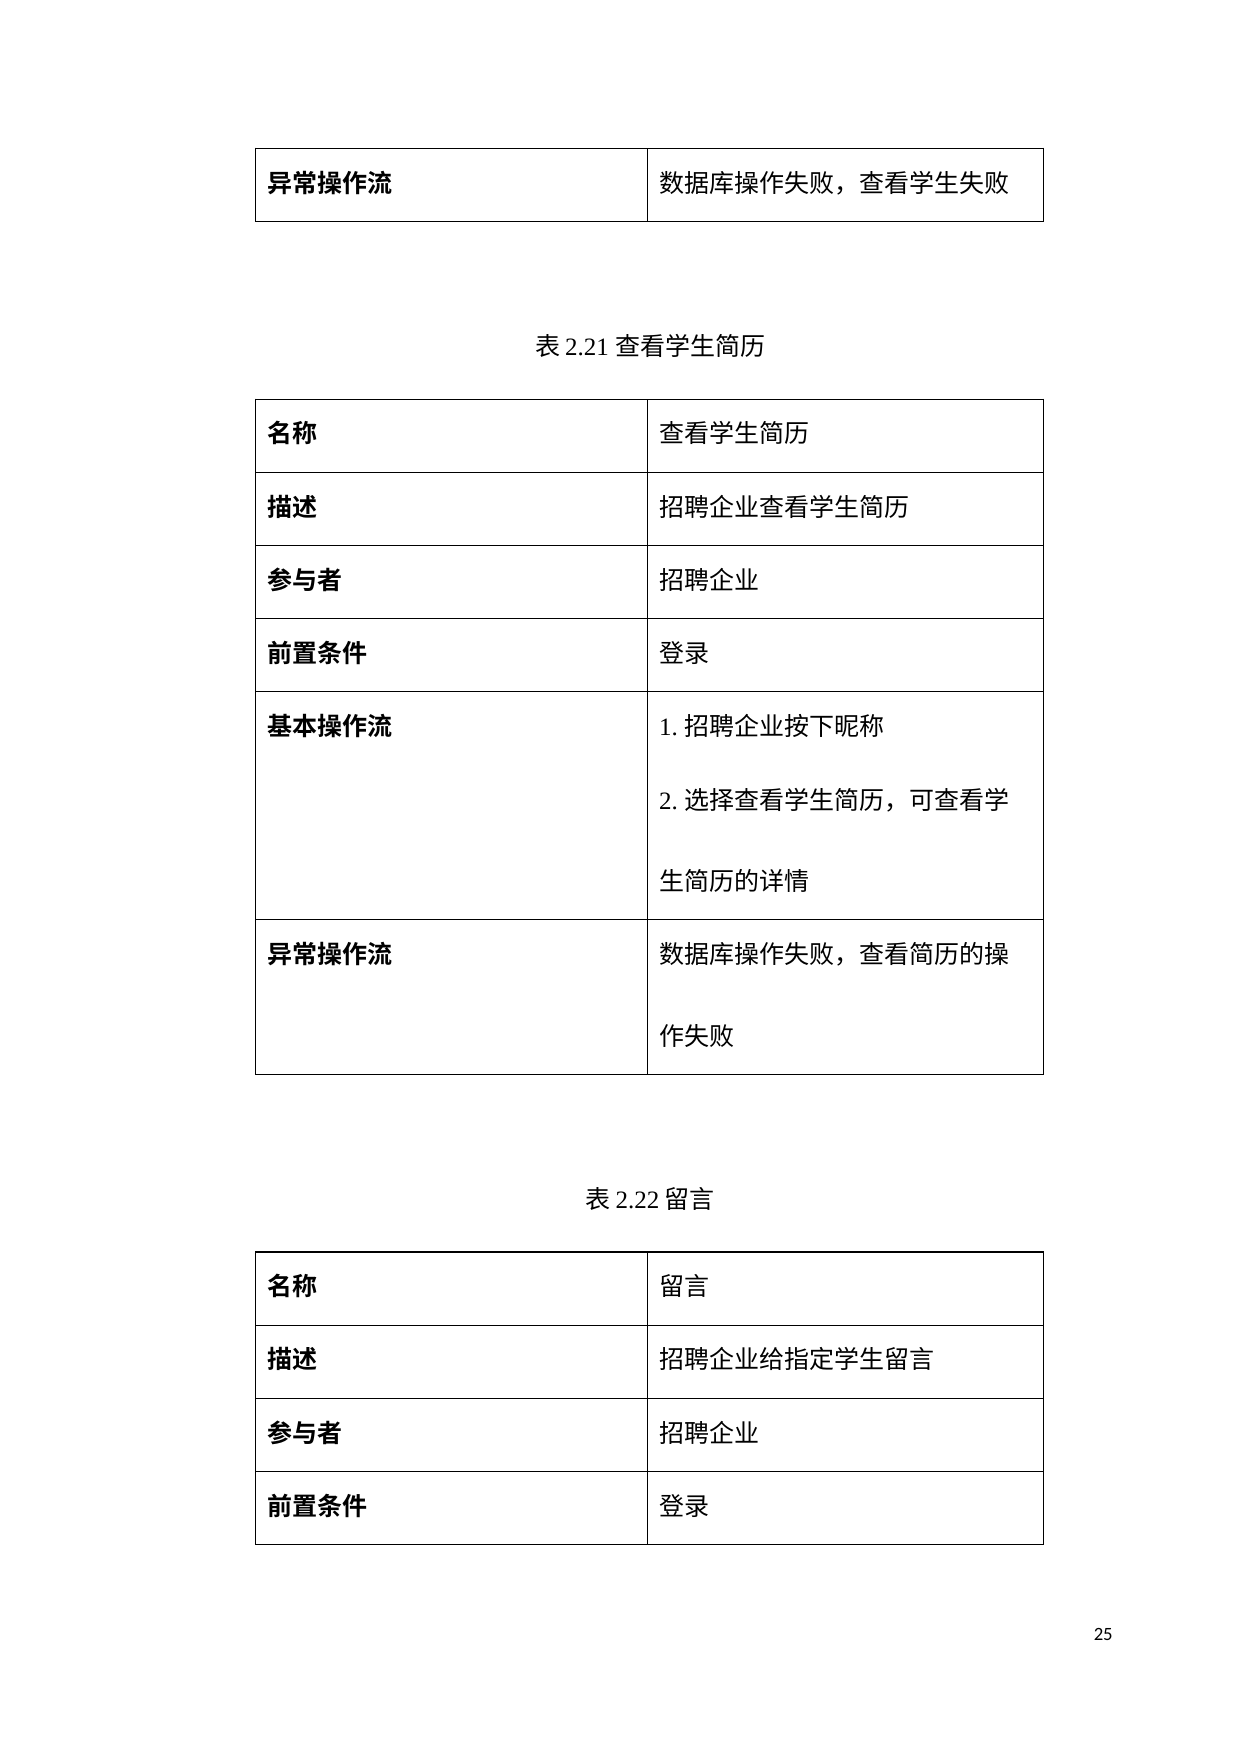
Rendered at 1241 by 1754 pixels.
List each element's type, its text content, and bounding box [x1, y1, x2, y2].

table_header 留言 [648, 1253, 1043, 1324]
table_cell 招聘企业查看学生简历 [648, 473, 1043, 545]
table_cell 异常操作流 [256, 920, 647, 1074]
table_cell 前置条件 [256, 619, 647, 691]
table_cell 基本操作流 [256, 692, 647, 919]
table_cell 1. 招聘企业按下昵称 2. 选择查看学生简历，可查看学生简历的详情 [648, 692, 1043, 919]
text 表2.21 查看学生简历 [177, 312, 1122, 377]
table_cell 参与者 [256, 1399, 647, 1471]
table_header 查看学生简历 [648, 400, 1043, 472]
text 表2.22留言 [177, 1165, 1122, 1230]
table_cell 参与者 [256, 546, 647, 618]
table_cell 异常操作流 [256, 149, 647, 221]
table_cell 登录 [648, 619, 1043, 691]
table_header 名称 [256, 1253, 647, 1324]
table_cell 数据库操作失败，查看学生失败 [648, 149, 1043, 221]
table_cell 描述 [256, 473, 647, 545]
table_cell 数据库操作失败，查看简历的操作失败 [648, 920, 1043, 1074]
table_cell 登录 [648, 1472, 1043, 1544]
table_cell 前置条件 [256, 1472, 647, 1544]
table_cell 招聘企业 [648, 1399, 1043, 1471]
table_cell 描述 [256, 1326, 647, 1398]
table_cell 招聘企业给指定学生留言 [648, 1326, 1043, 1398]
table_cell 招聘企业 [648, 546, 1043, 618]
table_header 名称 [256, 400, 647, 472]
